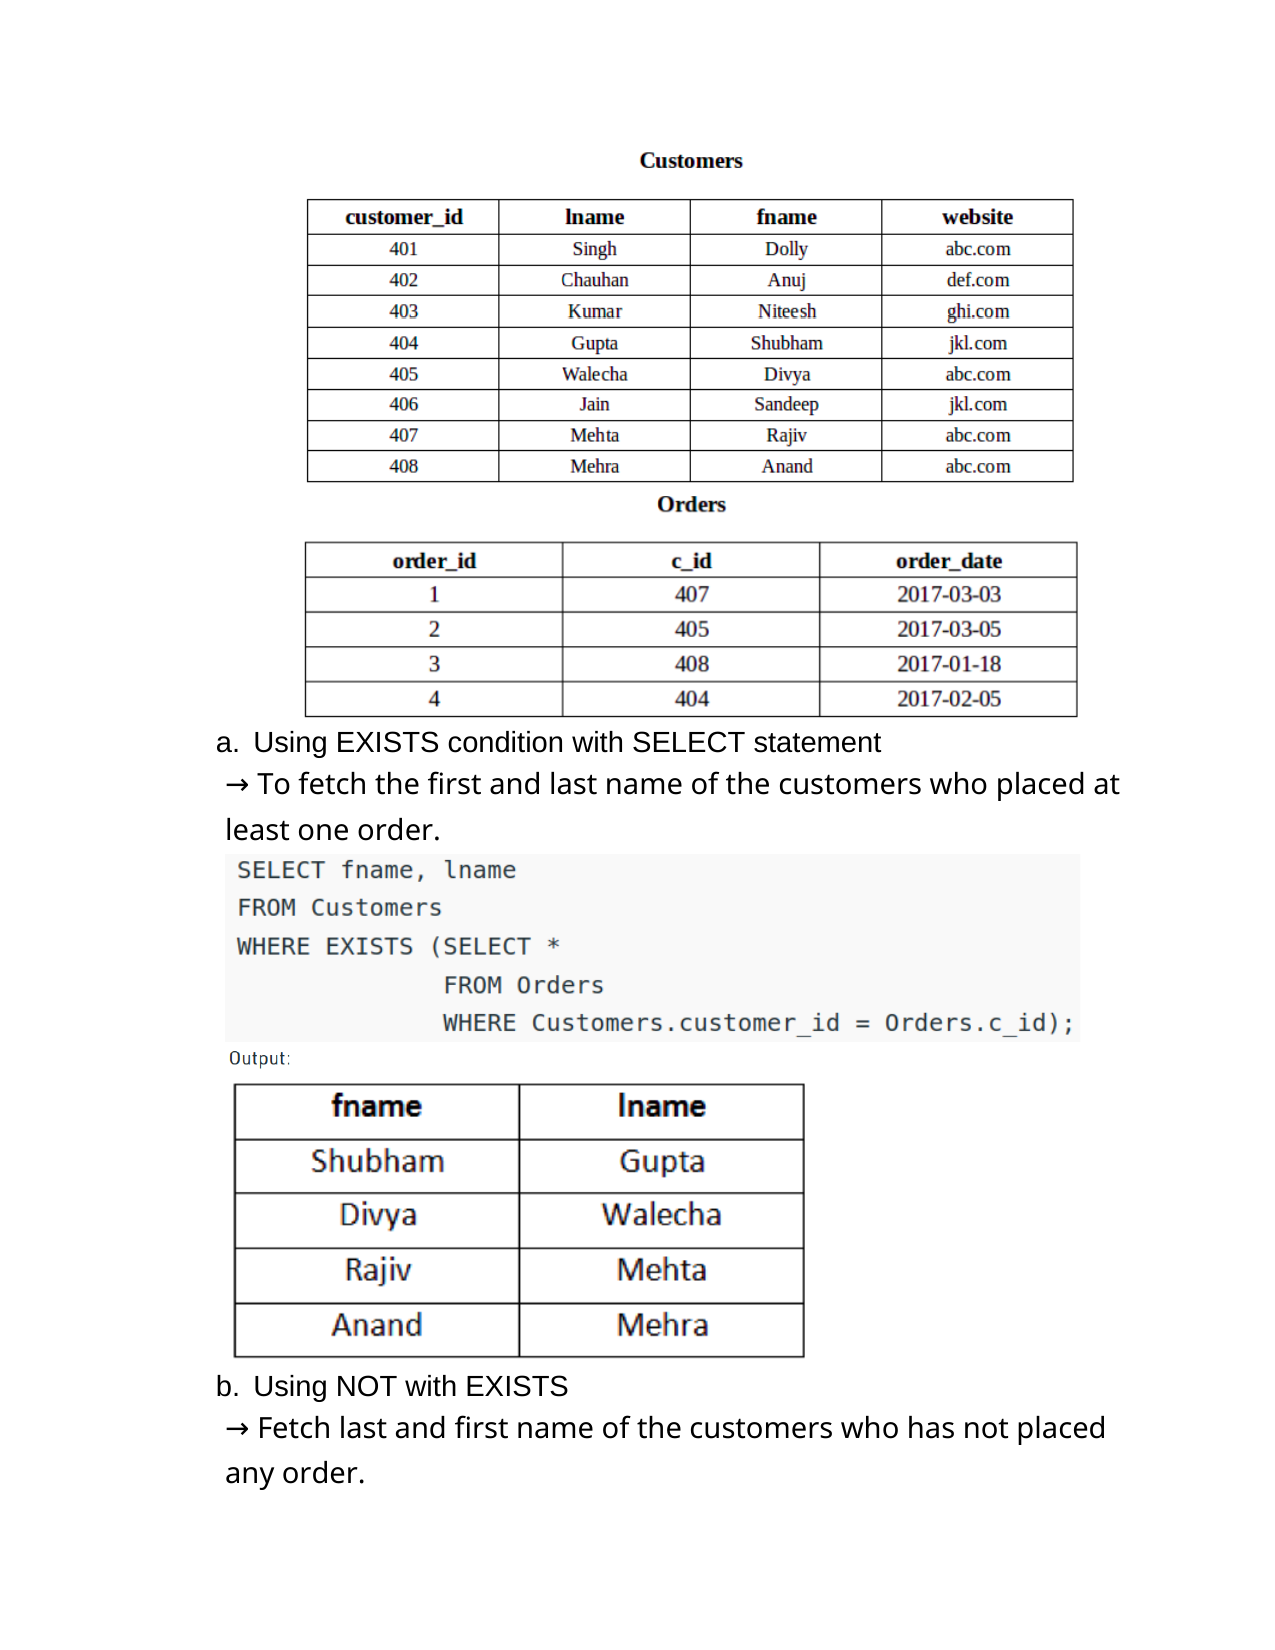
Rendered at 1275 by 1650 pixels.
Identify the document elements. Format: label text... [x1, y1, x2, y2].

text → Fetch last and first name of the customers who has not placed any order. [225, 1407, 1125, 1492]
picture [225, 1045, 820, 1365]
picture [300, 493, 1083, 720]
list Using EXISTS condition with SELECT statement [216, 725, 1125, 758]
text → To fetch the first and last name of the customers who placed at least one order. [225, 763, 1125, 849]
list Using NOT with EXISTS [216, 1368, 1125, 1402]
picture [300, 150, 1087, 489]
picture [225, 854, 1081, 1042]
